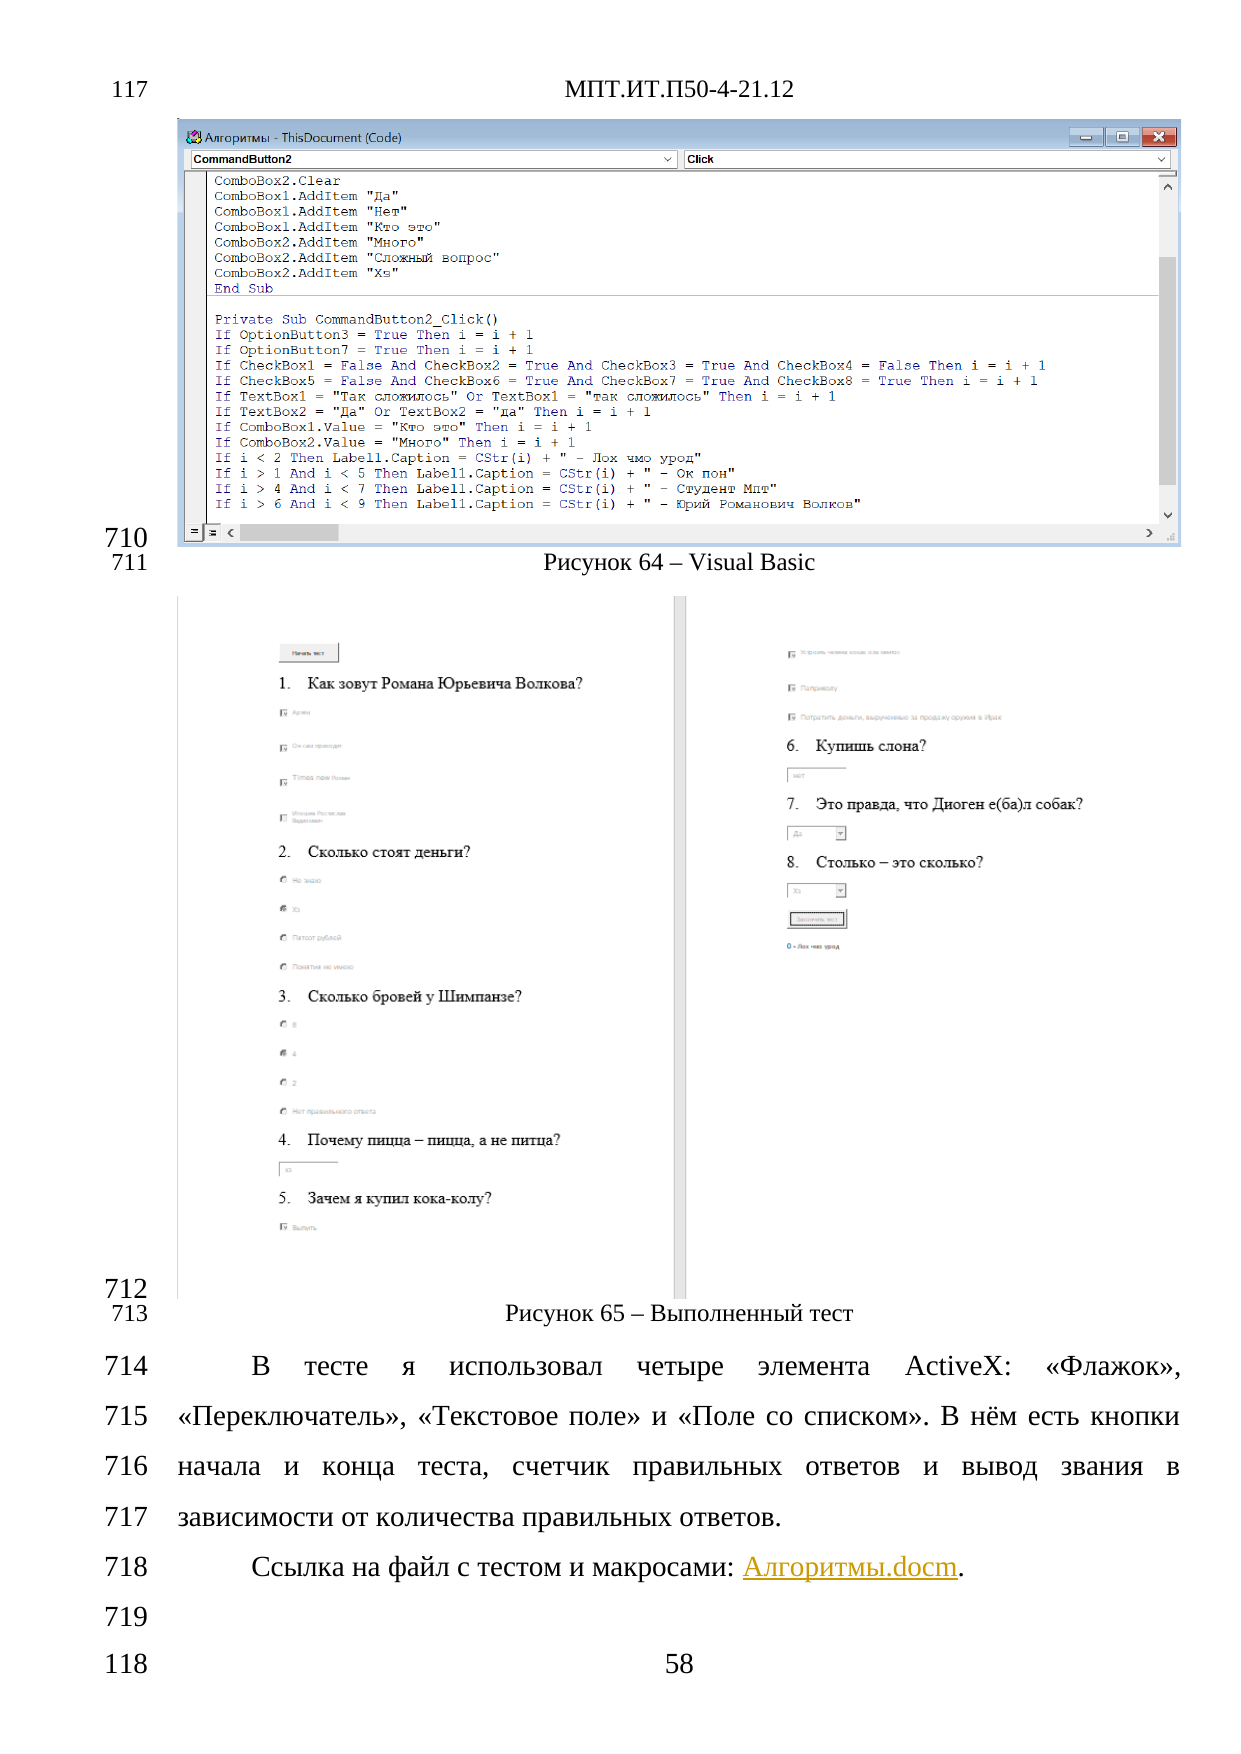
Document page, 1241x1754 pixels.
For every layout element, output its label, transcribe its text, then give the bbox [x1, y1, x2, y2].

picture [177, 596, 1182, 1299]
text Ссылка на файл с тестом и макросами: Алгоритмы.docm. [177, 1549, 1181, 1583]
text Рисунок 65 – Выполненный тест [177, 1299, 1181, 1327]
text В тесте я использовал четыре элемента ActiveX: «Флажок», «Переключатель», «Текстовое поле» и «Поле со списком». В нём есть кнопки начала и конца теста, счетчик правильных ответов и вывод звания в зависимости от количества правильных ответов. [177, 1348, 1181, 1532]
text Рисунок 64 – Visual Basic [177, 547, 1181, 576]
picture [177, 118, 1182, 547]
